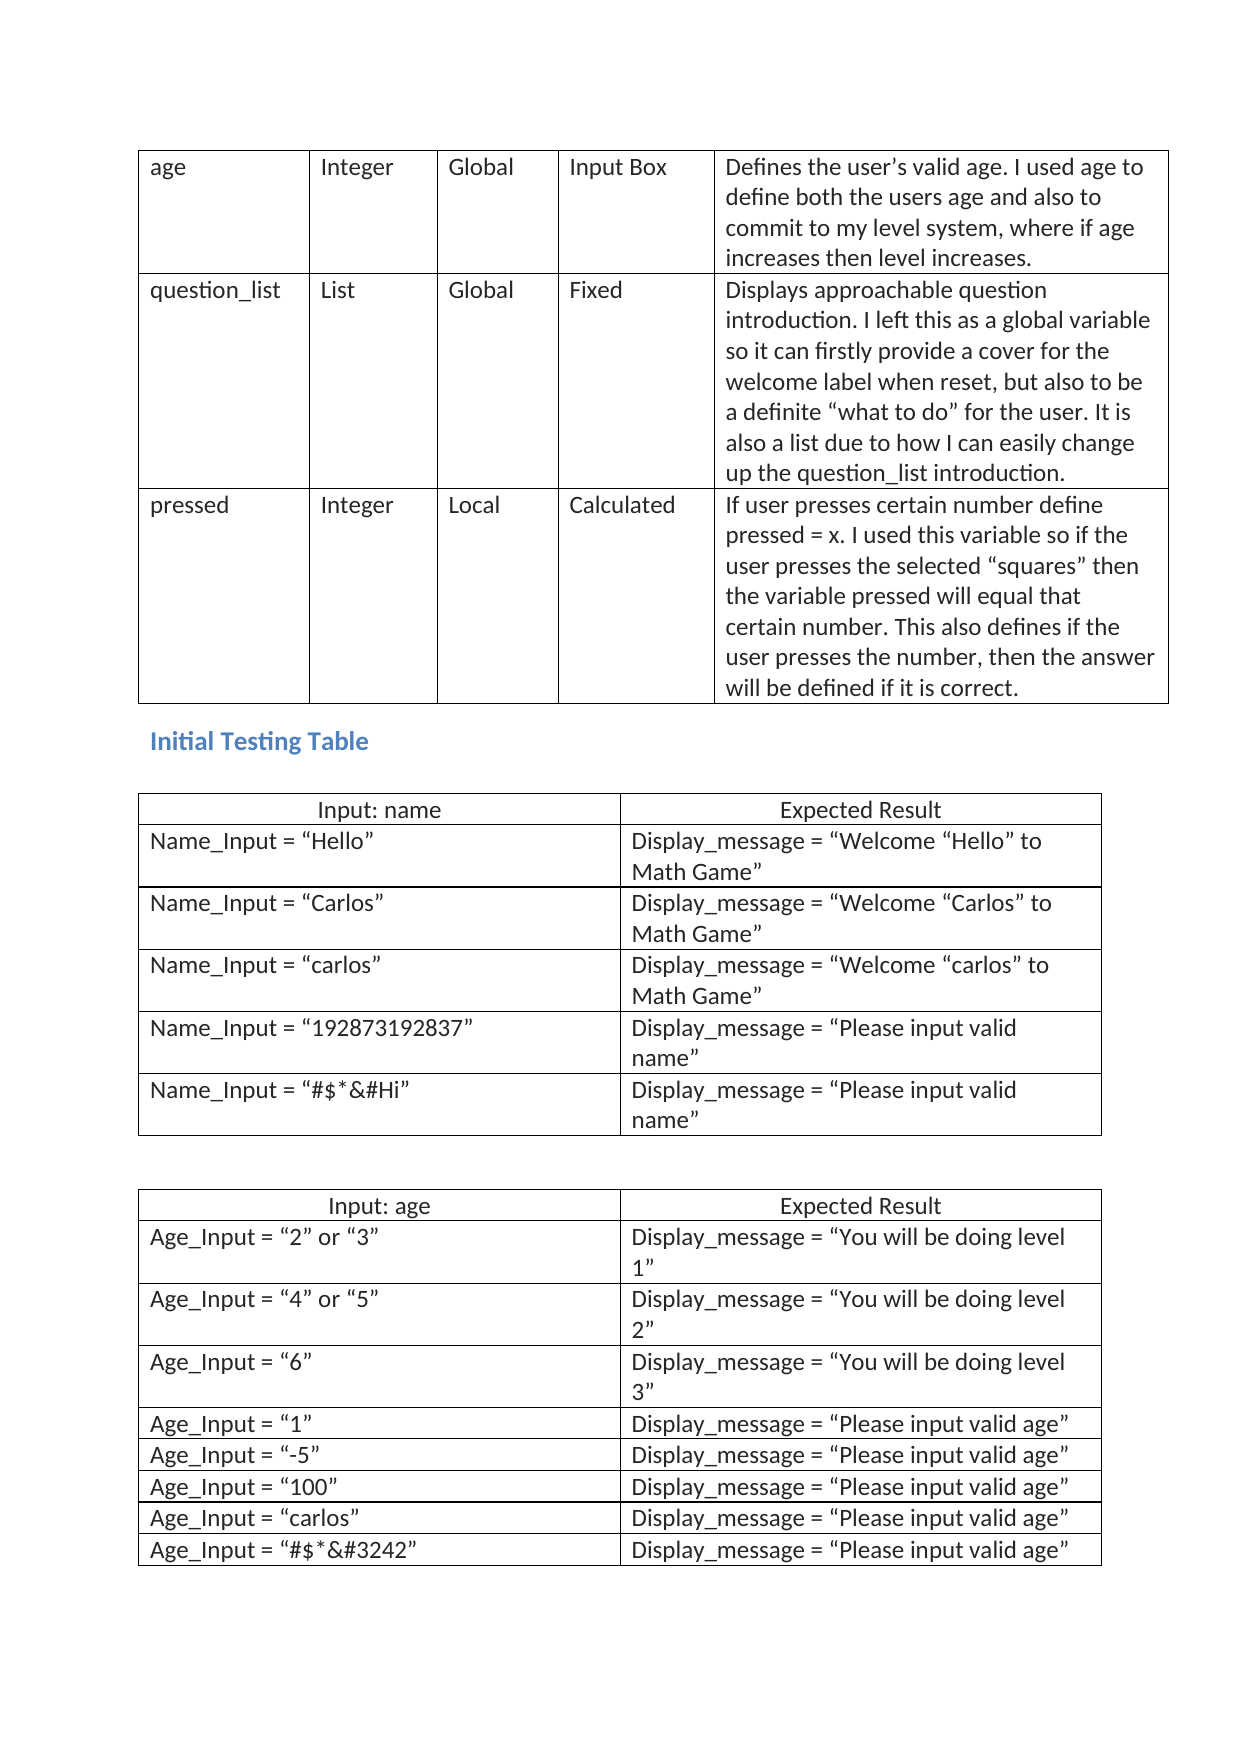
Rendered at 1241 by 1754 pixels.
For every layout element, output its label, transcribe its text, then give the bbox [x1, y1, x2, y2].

table_header Expected Result [621, 1190, 1101, 1220]
table_cell List [310, 274, 437, 488]
table_cell Display_message = “Welcome “Carlos” to Math Game” [621, 888, 1101, 948]
table_cell Displays approachable question introduction. I left this as a global variable so it can firstly provide a cover for the welcome label when reset, but also to be a definite “what to do” for the user. It is also a list due to how I can easily change up the question_list introduction. [715, 274, 1168, 488]
table_cell Display_message = “Please input valid age” [621, 1439, 1101, 1470]
table_cell Integer [310, 489, 437, 702]
table_cell Global [438, 151, 558, 273]
table_cell Age_Input = “6” [139, 1346, 620, 1407]
table_cell Name_Input = “192873192837” [139, 1012, 620, 1073]
table_cell If user presses certain number define pressed = x. I used this variable so if the user presses the selected “squares” then the variable pressed will equal that certain number. This also defines if the user presses the number, then the answer will be defined if it is correct. [715, 489, 1168, 702]
table_cell Name_Input = “Hello” [139, 825, 620, 886]
table_cell age [139, 151, 309, 273]
table_cell Age_Input = “#$*&#3242” [139, 1534, 620, 1564]
table_cell Name_Input = “#$*&#Hi” [139, 1074, 620, 1135]
table_cell Display_message = “Welcome “Hello” to Math Game” [621, 825, 1101, 886]
table_cell Display_message = “You will be doing level 3” [621, 1346, 1101, 1407]
table_cell Age_Input = “2” or “3” [139, 1221, 620, 1282]
table_cell Display_message = “Please input valid age” [621, 1534, 1101, 1564]
table_cell Local [438, 489, 558, 702]
table_header Input: age [139, 1190, 620, 1220]
table_cell Display_message = “Please input valid age” [621, 1503, 1101, 1533]
table_cell Defines the user’s valid age. I used age to define both the users age and also to commit to my level system, where if age increases then level increases. [715, 151, 1168, 273]
table_header Input: name [139, 794, 620, 824]
table_cell Display_message = “You will be doing level 2” [621, 1284, 1101, 1344]
table_cell Display_message = “Please input valid age” [621, 1471, 1101, 1501]
table_cell question_list [139, 274, 309, 488]
table_cell Display_message = “Welcome “carlos” to Math Game” [621, 950, 1101, 1011]
table_cell Input Box [559, 151, 714, 273]
table_cell Global [438, 274, 558, 488]
table_cell Name_Input = “Carlos” [139, 888, 620, 948]
table_cell Display_message = “You will be doing level 1” [621, 1221, 1101, 1282]
table_cell Age_Input = “100” [139, 1471, 620, 1501]
table_cell Age_Input = “1” [139, 1408, 620, 1438]
subtitle Initial Testing Table [150, 724, 1090, 757]
table_cell Display_message = “Please input valid age” [621, 1408, 1101, 1438]
table_cell Name_Input = “carlos” [139, 950, 620, 1011]
table_cell Age_Input = “4” or “5” [139, 1284, 620, 1344]
table_cell Fixed [559, 274, 714, 488]
table_cell Display_message = “Please input valid name” [621, 1012, 1101, 1073]
table_cell Display_message = “Please input valid name” [621, 1074, 1101, 1135]
table_cell Age_Input = “carlos” [139, 1503, 620, 1533]
table_header Expected Result [621, 794, 1101, 824]
table_cell Integer [310, 151, 437, 273]
table_cell pressed [139, 489, 309, 702]
table_cell Age_Input = “-5” [139, 1439, 620, 1470]
table_cell Calculated [559, 489, 714, 702]
